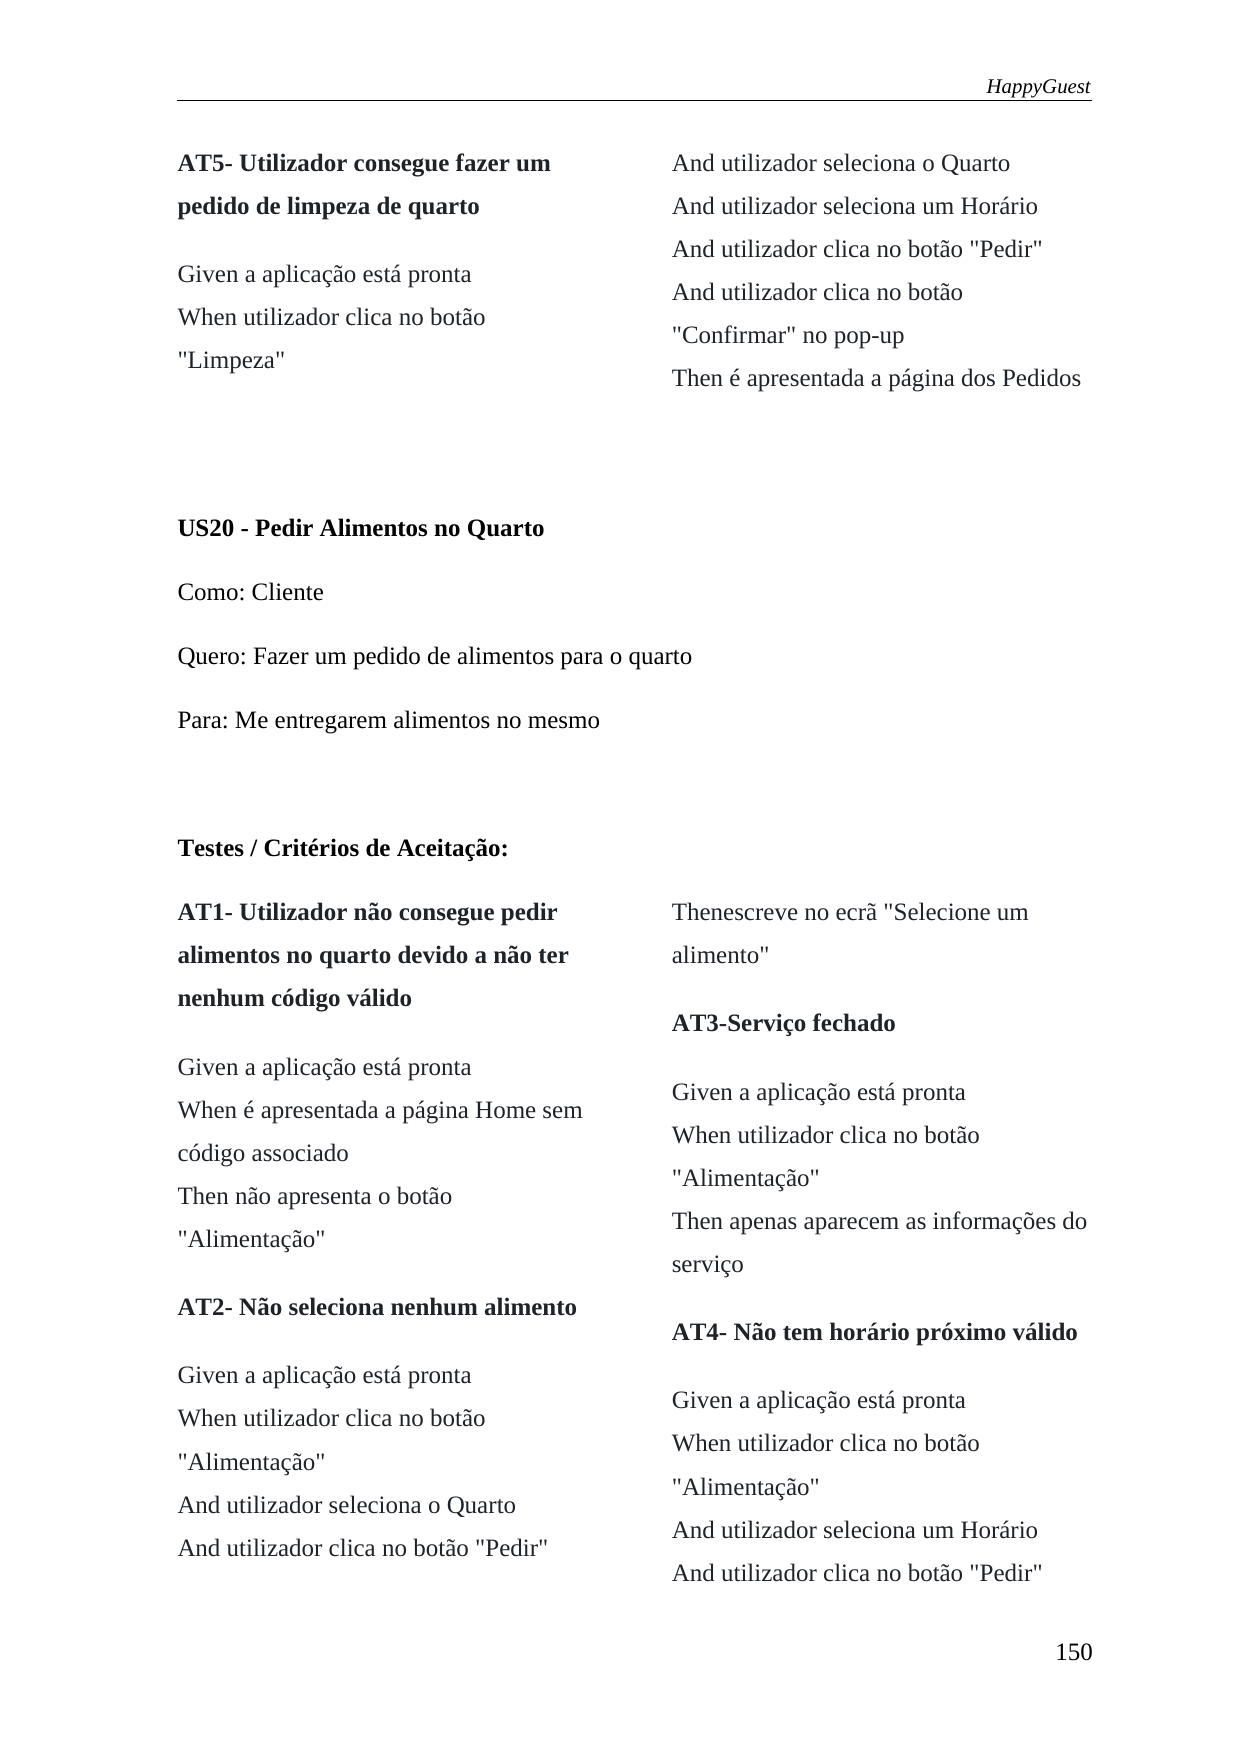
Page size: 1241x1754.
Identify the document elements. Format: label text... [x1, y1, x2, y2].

text Given a aplicação está pronta When é apresentada a página Home sem código associado Then não apresenta o botão "Alimentação" [177, 1052, 598, 1253]
text US20 - Pedir Alimentos no Quarto [177, 513, 1092, 542]
text Given a aplicação está pronta When utilizador clica no botão "Alimentação" And utilizador seleciona o Quarto And utilizador clica no botão "Pedir" Thenescreve no ecrã "Selecione um alimento" [177, 1360, 598, 1562]
text Para: Me entregarem alimentos no mesmo [177, 705, 1092, 734]
text AT1- Utilizador não consegue pedir alimentos no quarto devido a não ter nenhum código válido [177, 897, 598, 1012]
text AT5- Utilizador consegue fazer um pedido de limpeza de quarto [177, 148, 598, 219]
text Testes / Critérios de Aceitação: [177, 833, 1092, 862]
text AT2- Não seleciona nenhum alimento [177, 1292, 598, 1321]
text Given a aplicação está pronta When utilizador clica no botão "Alimentação" And utilizador seleciona o Quarto And utilizador clica no botão "Pedir" Thenescreve no ecrã "Selecione um alimento" [672, 897, 1092, 969]
text Given a aplicação está pronta When utilizador clica no botão "Limpeza" And utilizador seleciona o Quarto And utilizador seleciona um Horário And utilizador clica no botão "Pedir" And utilizador clica no botão "Confirmar" no pop-up Then é apresentada a página dos Pedidos [177, 259, 598, 374]
text AT3-Serviço fechado [672, 1008, 1092, 1037]
text Quero: Fazer um pedido de alimentos para o quarto [177, 641, 1092, 670]
text Given a aplicação está pronta When utilizador clica no botão "Limpeza" And utilizador seleciona o Quarto And utilizador seleciona um Horário And utilizador clica no botão "Pedir" And utilizador clica no botão "Confirmar" no pop-up Then é apresentada a página dos Pedidos [672, 148, 1092, 392]
text Como: Cliente [177, 577, 1092, 606]
text Given a aplicação está pronta When utilizador clica no botão "Alimentação" Then apenas aparecem as informações do serviço [672, 1077, 1092, 1278]
text AT4- Não tem horário próximo válido [672, 1317, 1092, 1346]
